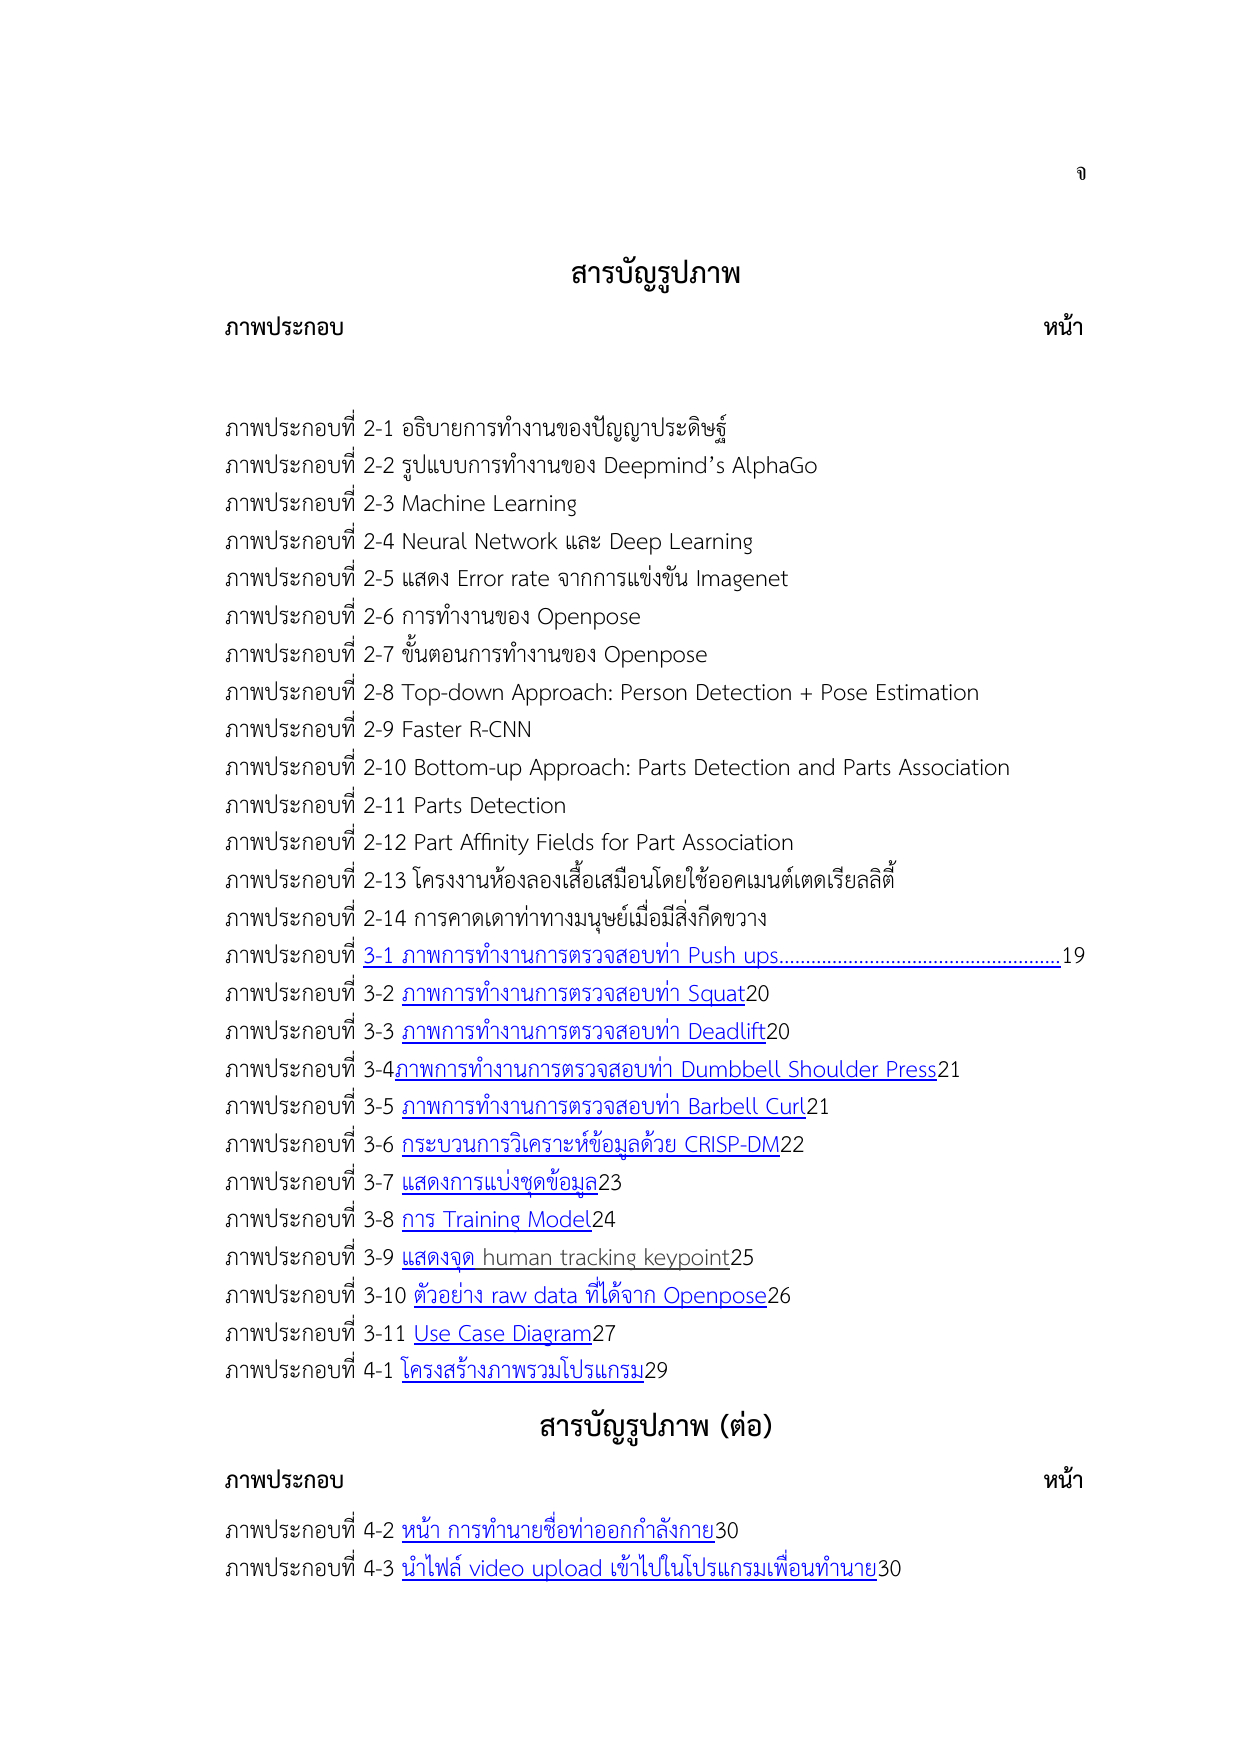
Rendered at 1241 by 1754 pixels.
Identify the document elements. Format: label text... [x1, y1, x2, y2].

text ภาพประกอบที่ 2-3 Machine Learning 8 [225, 482, 1087, 520]
text ภาพประกอบที่ 2-2 รูปแบบการทำงานของ Deepmind’s AlphaGo 7 [225, 444, 1087, 482]
text ภาพประกอบที่ 2-12 Part Afﬁnity Fields for Part Association 15 [225, 821, 1087, 859]
text ภาพประกอบที่ 3-1 ภาพการทำงานการตรวจสอบท่า Push ups………………………………………….….19 [225, 934, 1087, 972]
text ภาพประกอบที่ 3-2 ภาพการทำงานการตรวจสอบท่า Squat 20 [225, 972, 1087, 1010]
text ภาพประกอบที่ 2-9 Faster R-CNN 13 [225, 708, 1087, 746]
text ภาพประกอบที่ 3-8 การ Training Model 24 [225, 1198, 1087, 1236]
text ภาพประกอบที่ 2-10 Bottom-up Approach: Parts Detection and Parts Association 14 [225, 746, 1087, 784]
subtitle สารบัญรูปภาพ [225, 247, 1087, 294]
text 29 [225, 1349, 1087, 1387]
text ภาพประกอบที่ 4-3 นำไฟล์ video upload เข้าไปในโปรแกรมเพื่อนทำนาย 30 [225, 1547, 1087, 1585]
text ภาพประกอบที่ 2-5 แสดง Error rate จากการแข่งขัน Imagenet 10 [225, 557, 1087, 595]
text ภาพประกอบ หน้า [225, 306, 1087, 344]
text ภาพประกอบที่ 2-7 ขั้นตอนการทำงานของ Openpose 12 [225, 633, 1087, 671]
text ภาพประกอบที่ 3-11 Use Case Diagram 27 [225, 1312, 1087, 1349]
text ภาพประกอบที่ 4-2 หน้า การทำนายชื่อท่าออกกำลังกาย 30 [225, 1509, 1087, 1547]
text ภาพประกอบที่ 3-4 ภาพการทำงานการตรวจสอบท่า Dumbbell Shoulder Press 21 [225, 1048, 1087, 1085]
text ภาพประกอบ หน้า [225, 1459, 1087, 1497]
text ภาพประกอบที่ 2-11 Parts Detection 15 [225, 784, 1087, 821]
text ภาพประกอบที่ 2-4 Neural Network และ Deep Learning 9 [225, 520, 1087, 557]
text ภาพประกอบที่ 2-13 โครงงานห้องลองเสื้อเสมือนโดยใช้ออคเมนต์เตดเรียลลิตี้ 17 [225, 859, 1087, 897]
text ภาพประกอบที่ 2-6 การทำงานของ Openpose 11 [225, 595, 1087, 633]
text ภาพประกอบที่ 3-7 แสดงการแบ่งชุดข้อมูล 23 [225, 1161, 1087, 1198]
text สารบัญรูปภาพ (ต่อ) [225, 1399, 1087, 1447]
text ภาพประกอบที่ 3-9 แสดงจุด human tracking keypoint 25 [225, 1236, 1087, 1274]
text ภาพประกอบที่ 3-5 ภาพการทำงานการตรวจสอบท่า Barbell Curl 21 [225, 1085, 1087, 1123]
text ภาพประกอบที่ 2-1 อธิบายการทำงานของปัญญาประดิษฐ์ 5 [225, 407, 1087, 444]
text ภาพประกอบที่ 2-8 Top-down Approach: Person Detection + Pose Estimation 13 [225, 671, 1087, 708]
text ภาพประกอบที่ 3-3 ภาพการทำงานการตรวจสอบท่า Deadlift 20 [225, 1010, 1087, 1048]
text ภาพประกอบที่ 3-10 ตัวอย่าง raw data ที่ได้จาก Openpose 26 [225, 1274, 1087, 1312]
text ภาพประกอบที่ 3-6 กระบวนการวิเคราะห์ข้อมูลด้วย CRISP-DM 22 [225, 1123, 1087, 1161]
text ภาพประกอบที่ 2-14 การคาดเดาท่าทางมนุษย์เมื่อมีสิ่งกีดขวาง 18 [225, 897, 1087, 934]
